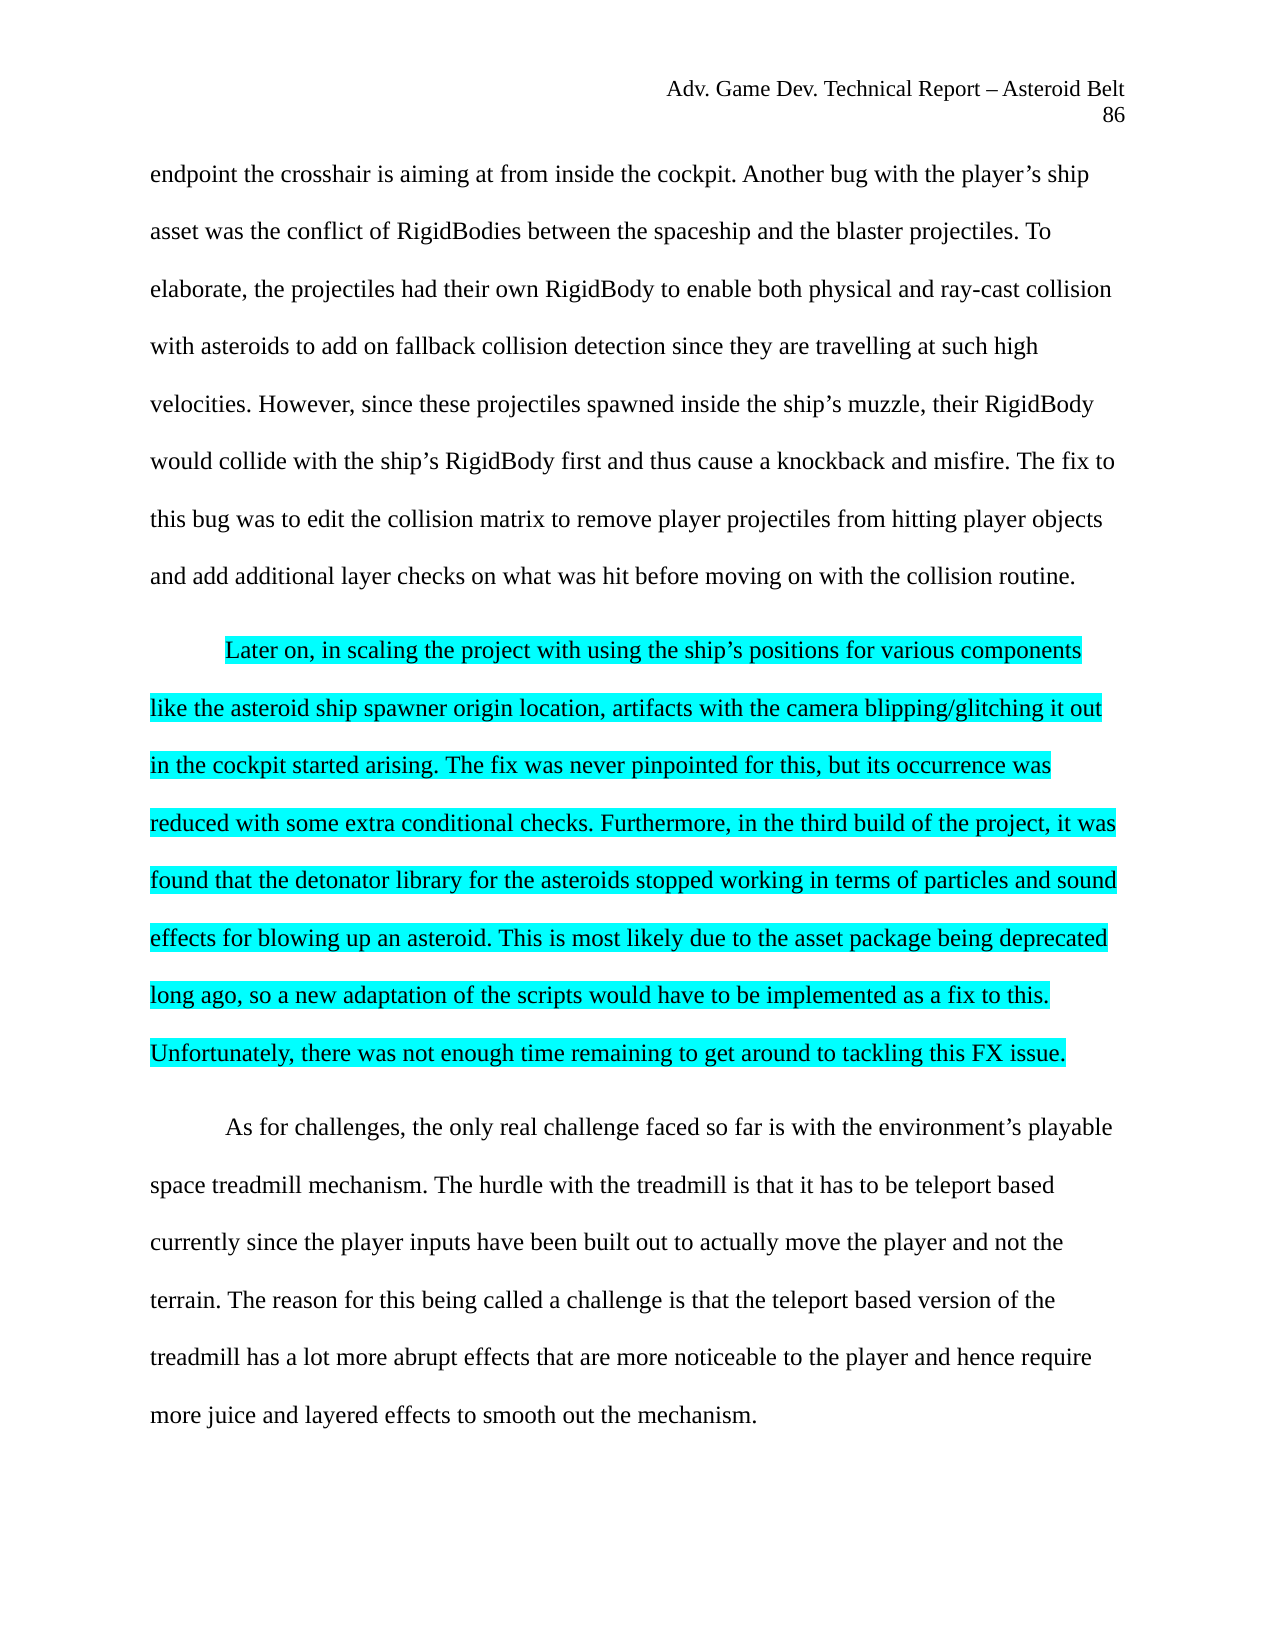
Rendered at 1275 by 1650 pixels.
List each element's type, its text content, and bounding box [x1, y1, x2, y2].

text As for challenges, the only real challenge faced so far is with the environment’s playable space treadmill mechanism. The hurdle with the treadmill is that it has to be teleport based currently since the player inputs have been built out to actually move the player and not the terrain. The reason for this being called a challenge is that the teleport based version of the treadmill has a lot more abrupt effects that are more noticeable to the player and hence require more juice and layered effects to smooth out the mechanism. [150, 1112, 1125, 1428]
text Later on, in scaling the project with using the ship’s positions for various components like the asteroid ship spawner origin location, artifacts with the camera blipping/glitching it out in the cockpit started arising. The fix was never pinpointed for this, but its occurrence was reduced with some extra conditional checks. Furthermore, in the third build of the project, it was found that the detonator library for the asteroids stopped working in terms of particles and sound effects for blowing up an asteroid. This is most likely due to the asset package being deprecated long ago, so a new adaptation of the scripts would have to be implemented as a fix to this. Unfortunately, there was not enough time remaining to get around to tackling this FX issue. [150, 636, 1125, 1067]
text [150, 159, 1125, 590]
